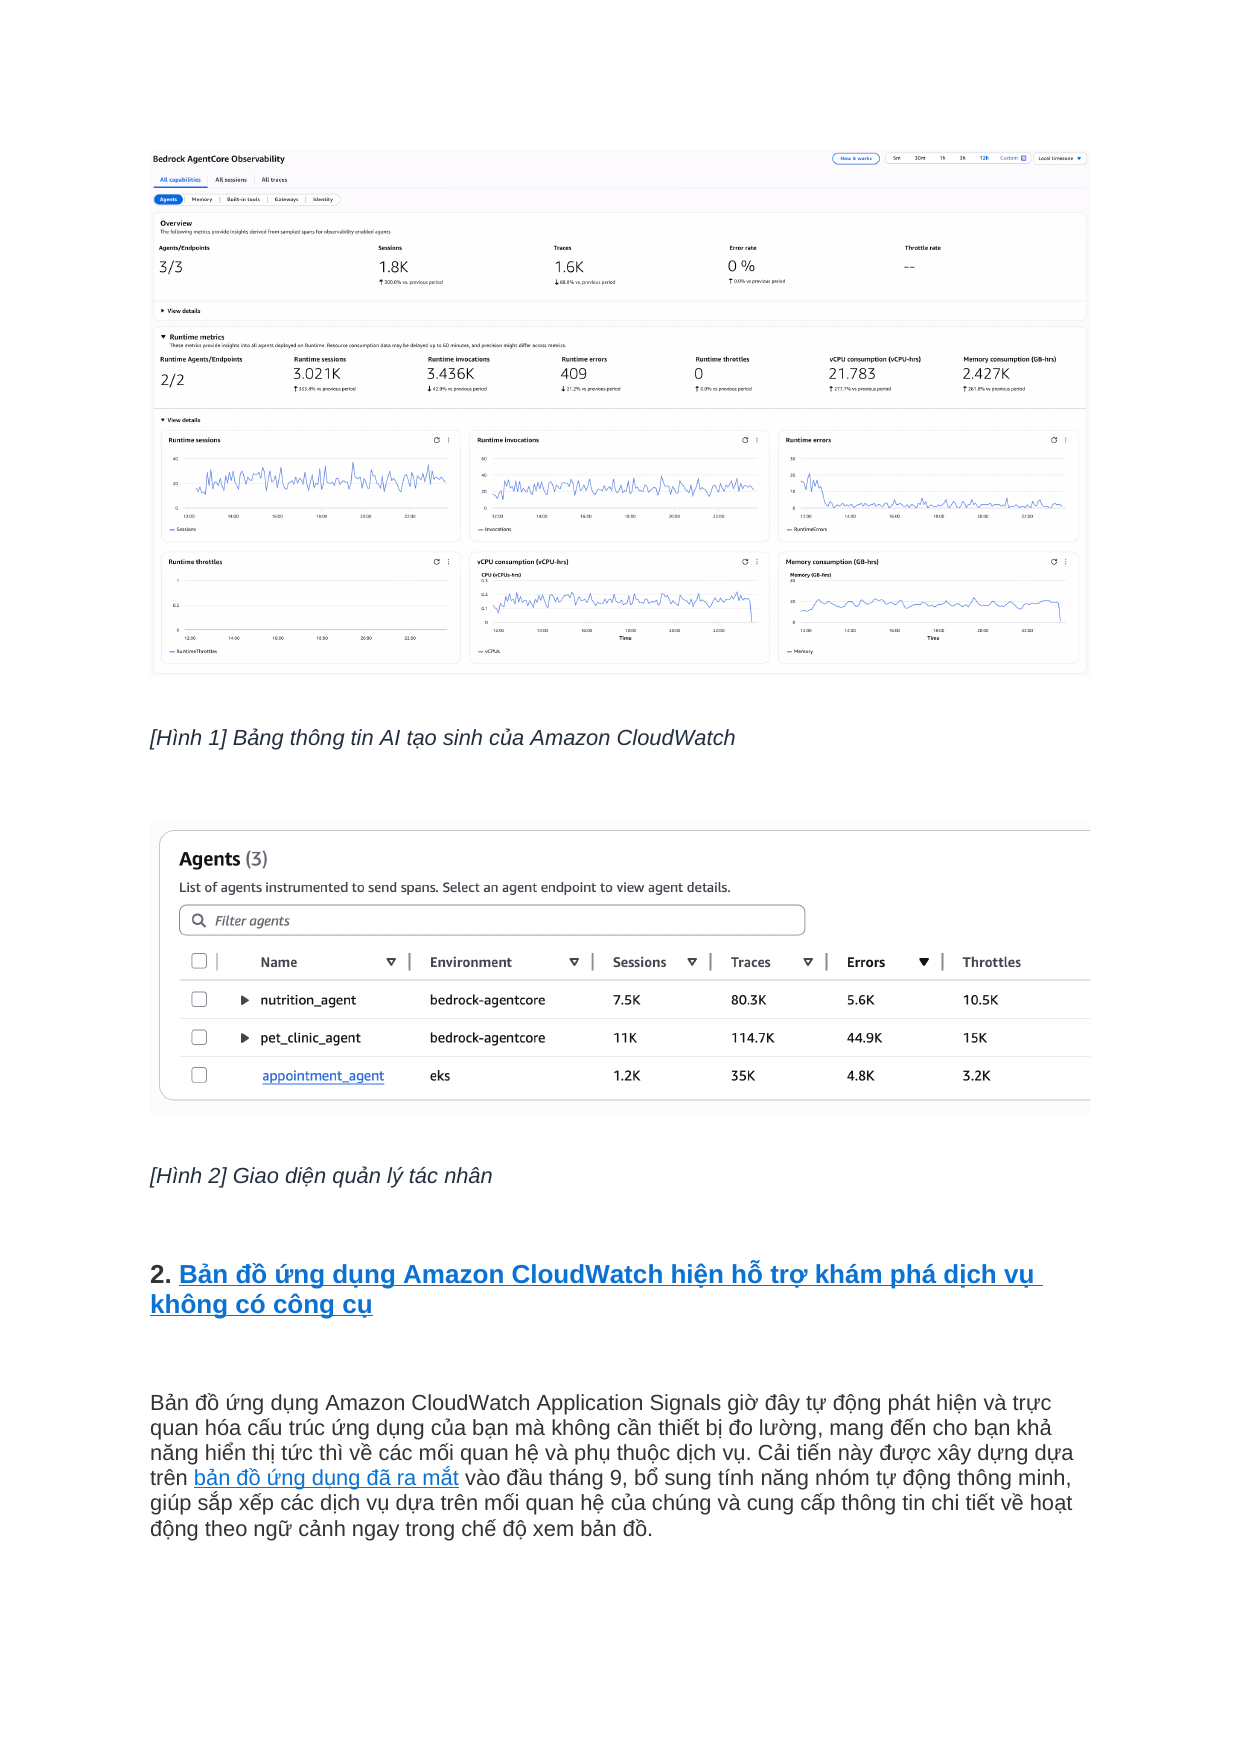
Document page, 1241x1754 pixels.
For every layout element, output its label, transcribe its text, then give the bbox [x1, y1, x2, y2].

subtitle 2. Bản đồ ứng dụng Amazon CloudWatch hiện hỗ trợ khám phá dịch vụ không có công cụ [150, 1259, 1090, 1318]
text [Hình 2] Giao diện quản lý tác nhân [150, 1163, 1090, 1188]
picture [150, 150, 1091, 677]
picture [150, 821, 1091, 1115]
text [Hình 1] Bảng thông tin AI tạo sinh của Amazon CloudWatch [150, 725, 1090, 750]
text Bản đồ ứng dụng Amazon CloudWatch Application Signals giờ đây tự động phát hiện và trực quan hóa cấu trúc ứng dụng của bạn mà không cần thiết bị đo lường, mang đến cho bạn khả năng hiển thị tức thì về các mối quan hệ và phụ thuộc dịch vụ. Cải tiến này được xây dựng dựa trên bản đồ ứng dụng đã ra mắt vào đầu tháng 9, bổ sung tính năng nhóm tự động thông minh, giúp sắp xếp các dịch vụ dựa trên mối quan hệ của chúng và cung cấp thông tin chi tiết về hoạt động theo ngữ cảnh ngay trong chế độ xem bản đồ. [150, 1389, 1090, 1541]
